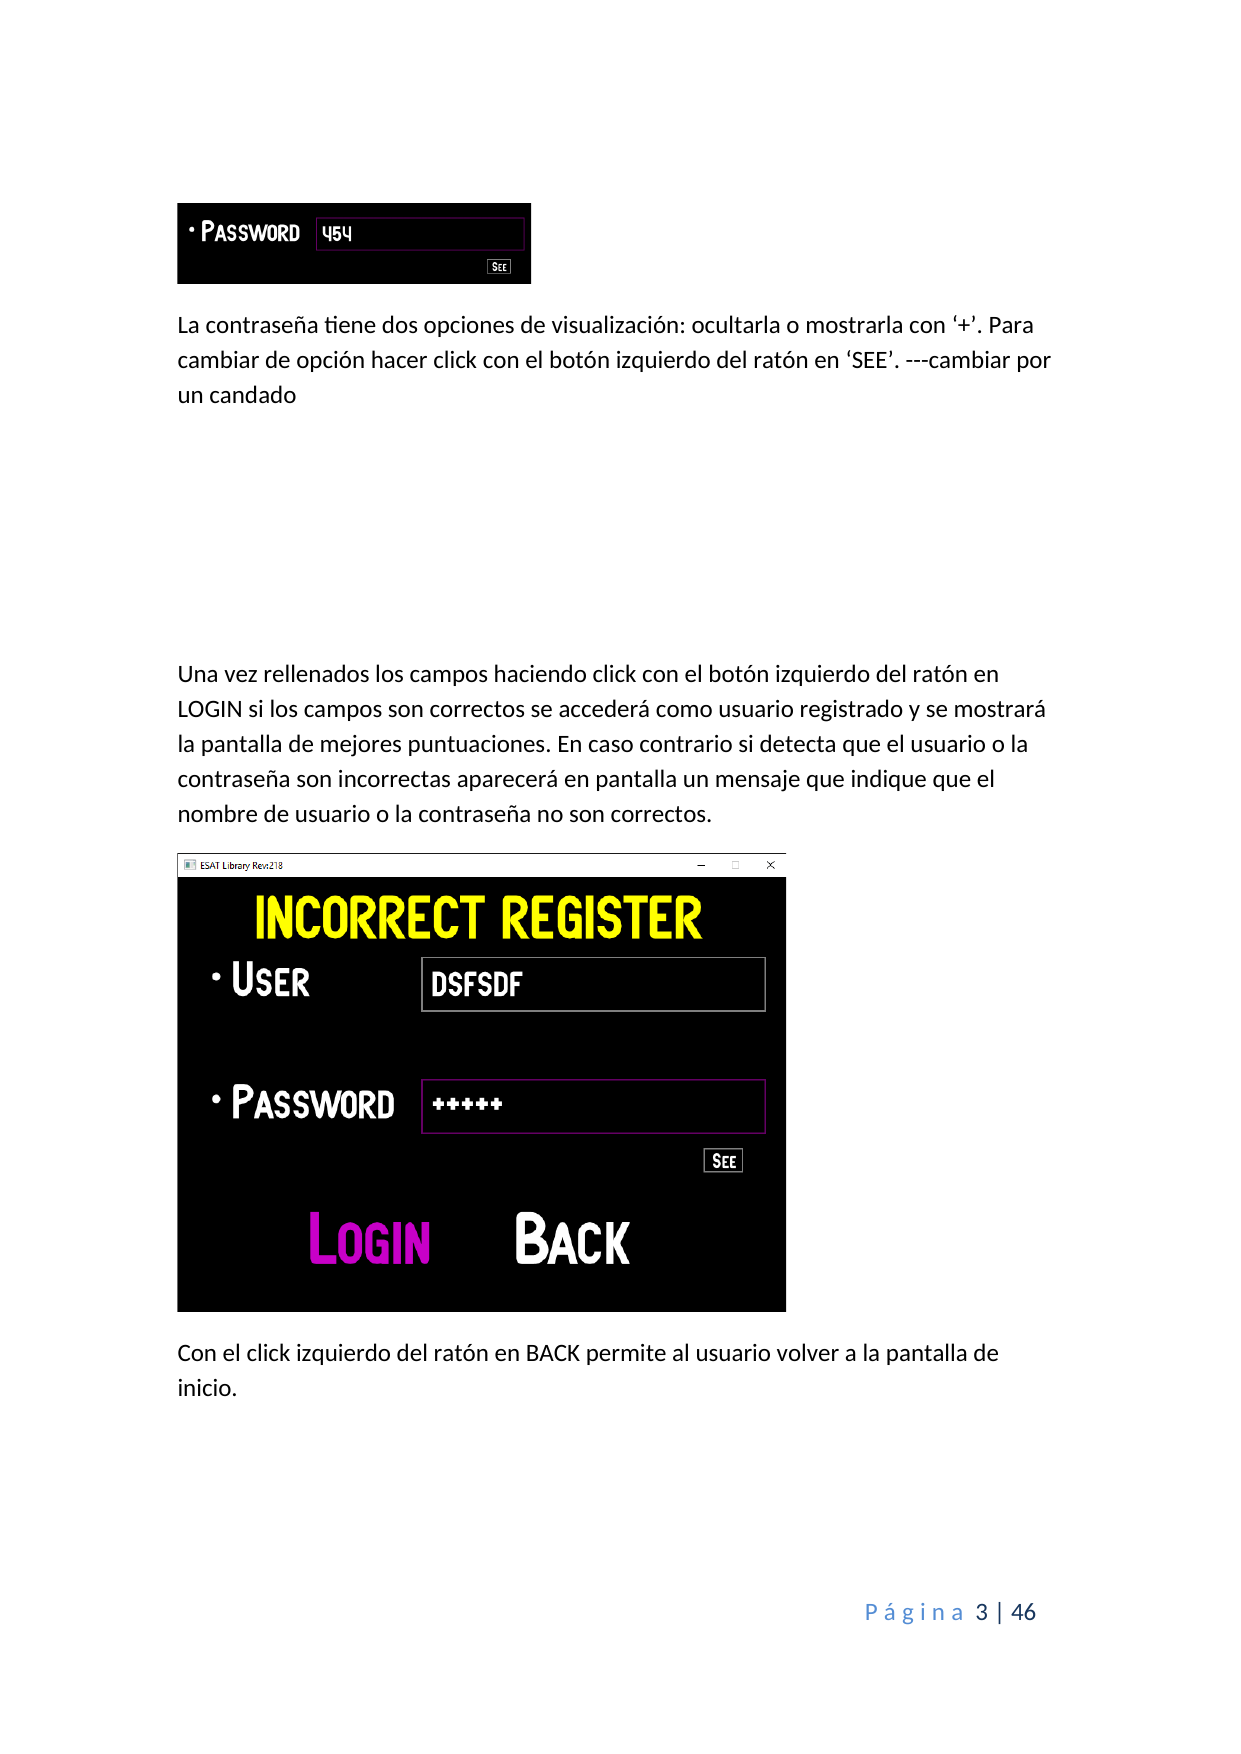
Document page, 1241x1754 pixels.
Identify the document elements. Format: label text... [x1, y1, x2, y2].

picture [177, 203, 532, 284]
text La contraseña tiene dos opciones de visualización: ocultarla o mostrarla con ‘+’. Para cambiar de opción hacer click con el botón izquierdo del ratón en ‘SEE’. ---cambiar por un candado [177, 309, 1063, 409]
text Con el click izquierdo del ratón en BACK permite al usuario volver a la pantalla de inicio. [177, 1337, 1063, 1402]
text Una vez rellenados los campos haciendo click con el botón izquierdo del ratón en LOGIN si los campos son correctos se accederá como usuario registrado y se mostrará la pantalla de mejores puntuaciones. En caso contrario si detecta que el usuario o la contraseña son incorrectas aparecerá en pantalla un mensaje que indique que el nombre de usuario o la contraseña no son correctos. [177, 658, 1063, 829]
picture [177, 853, 787, 1312]
